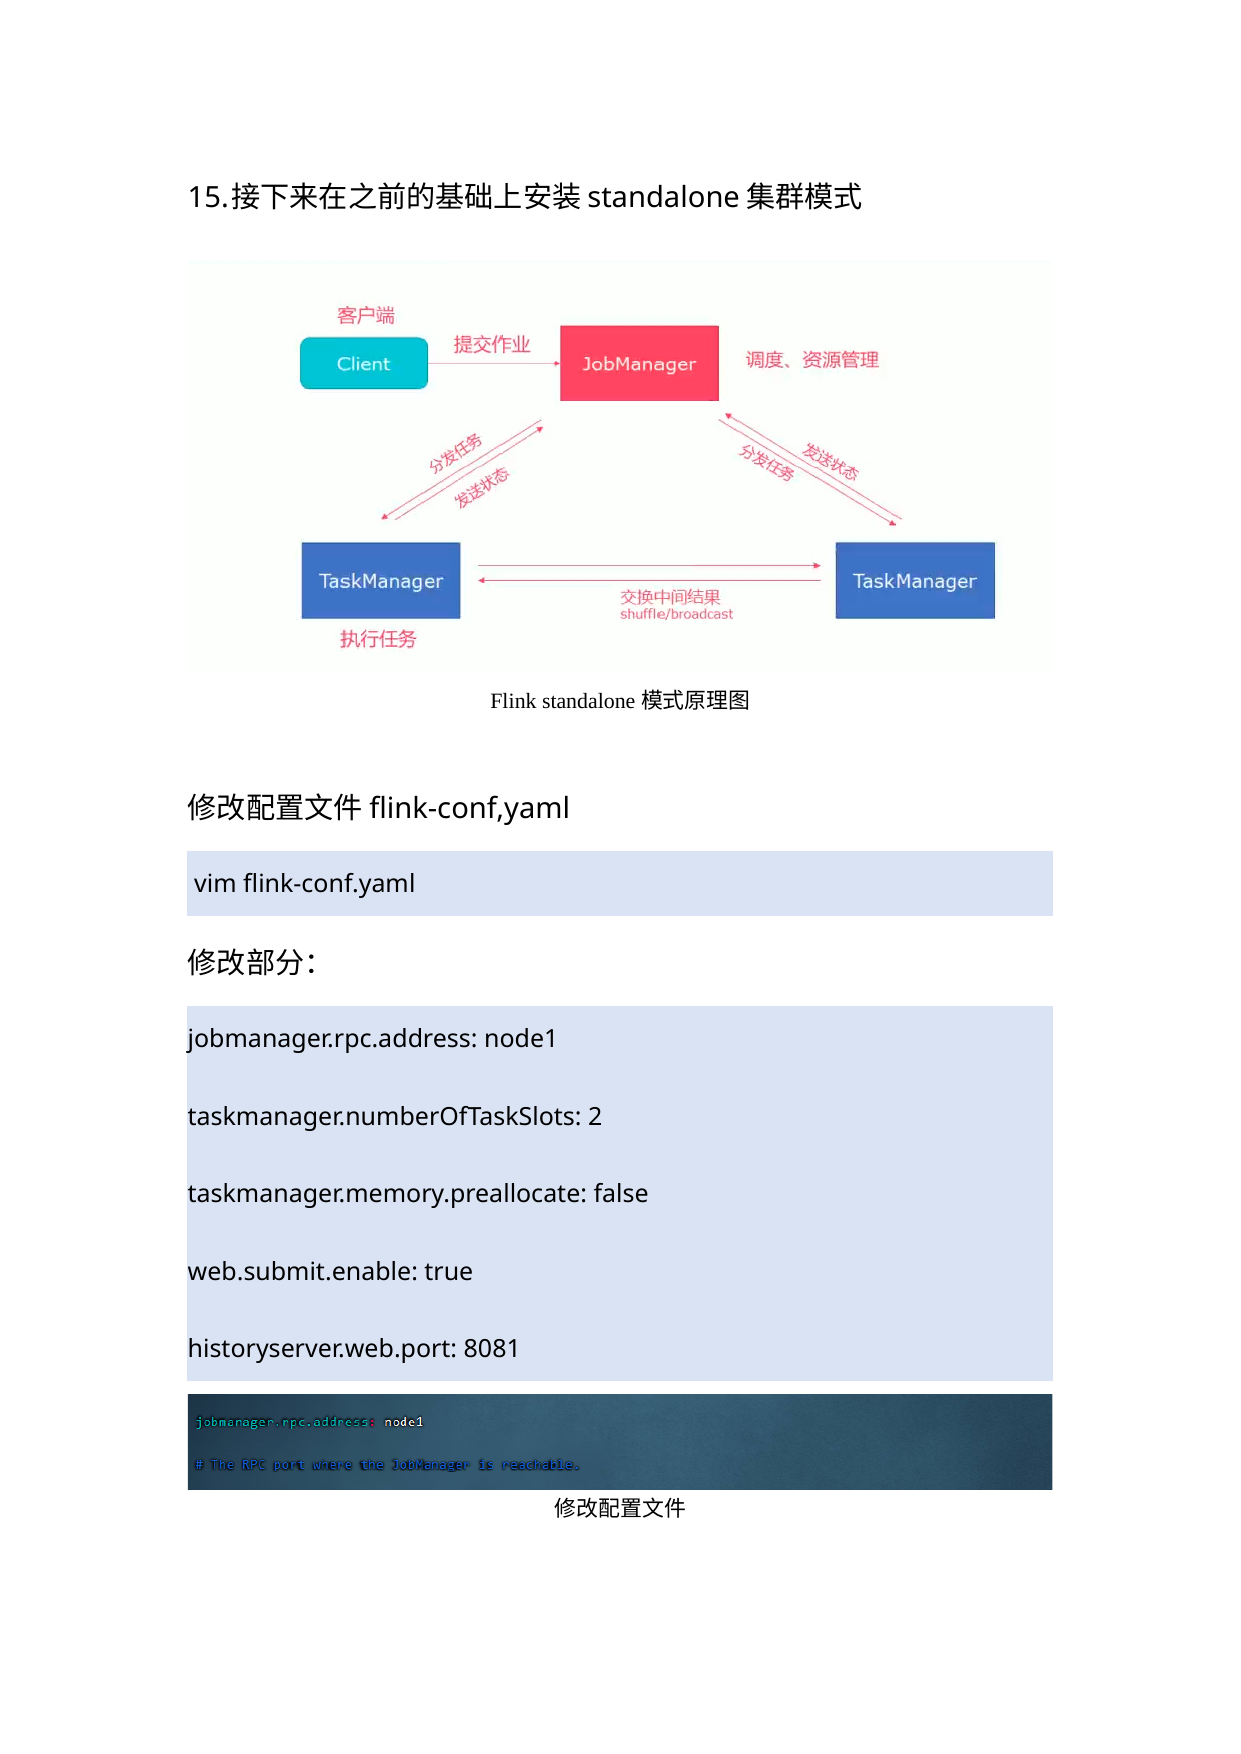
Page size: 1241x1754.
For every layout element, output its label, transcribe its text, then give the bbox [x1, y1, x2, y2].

text vim flink-conf.yaml [187, 851, 1053, 916]
text 修改配置文件 flink-conf,yaml [187, 773, 1053, 838]
text taskmanager.memory.preallocate: false [187, 1161, 1053, 1226]
picture [187, 260, 1053, 673]
text 修改配置文件 [187, 1490, 1053, 1523]
text Flink standalone 模式原理图 [187, 673, 1053, 716]
text 修改部分： [187, 928, 1053, 993]
text historyserver.web.port: 8081 [187, 1316, 1053, 1381]
text taskmanager.numberOfTaskSlots: 2 [187, 1083, 1053, 1148]
text web.submit.enable: true [187, 1238, 1053, 1303]
picture [187, 1394, 1053, 1490]
text jobmanager.rpc.address: node1 [187, 1006, 1053, 1071]
list 接下来在之前的基础上安装standalone集群模式 [187, 162, 1053, 227]
